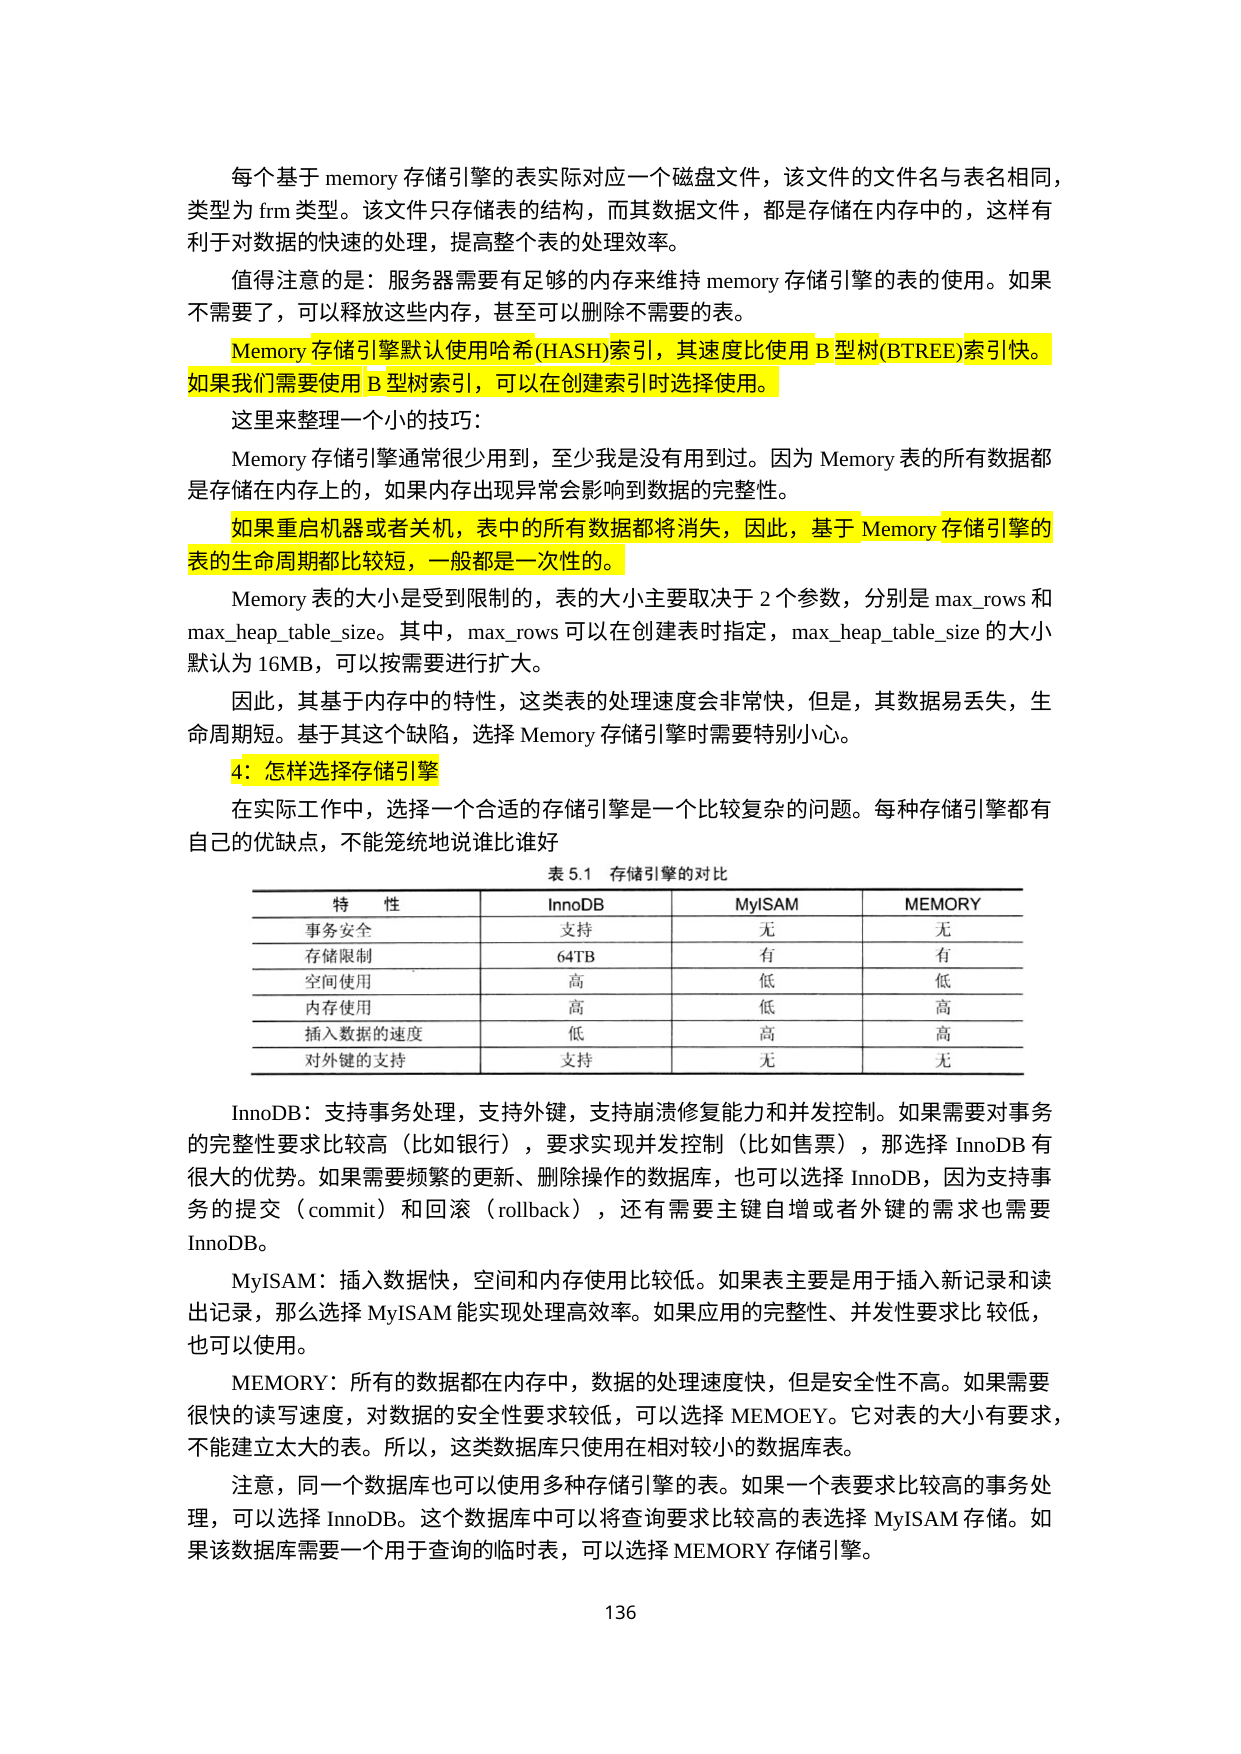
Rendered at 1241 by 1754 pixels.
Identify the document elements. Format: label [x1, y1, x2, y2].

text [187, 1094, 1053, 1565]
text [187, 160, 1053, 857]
picture [248, 861, 1037, 1087]
